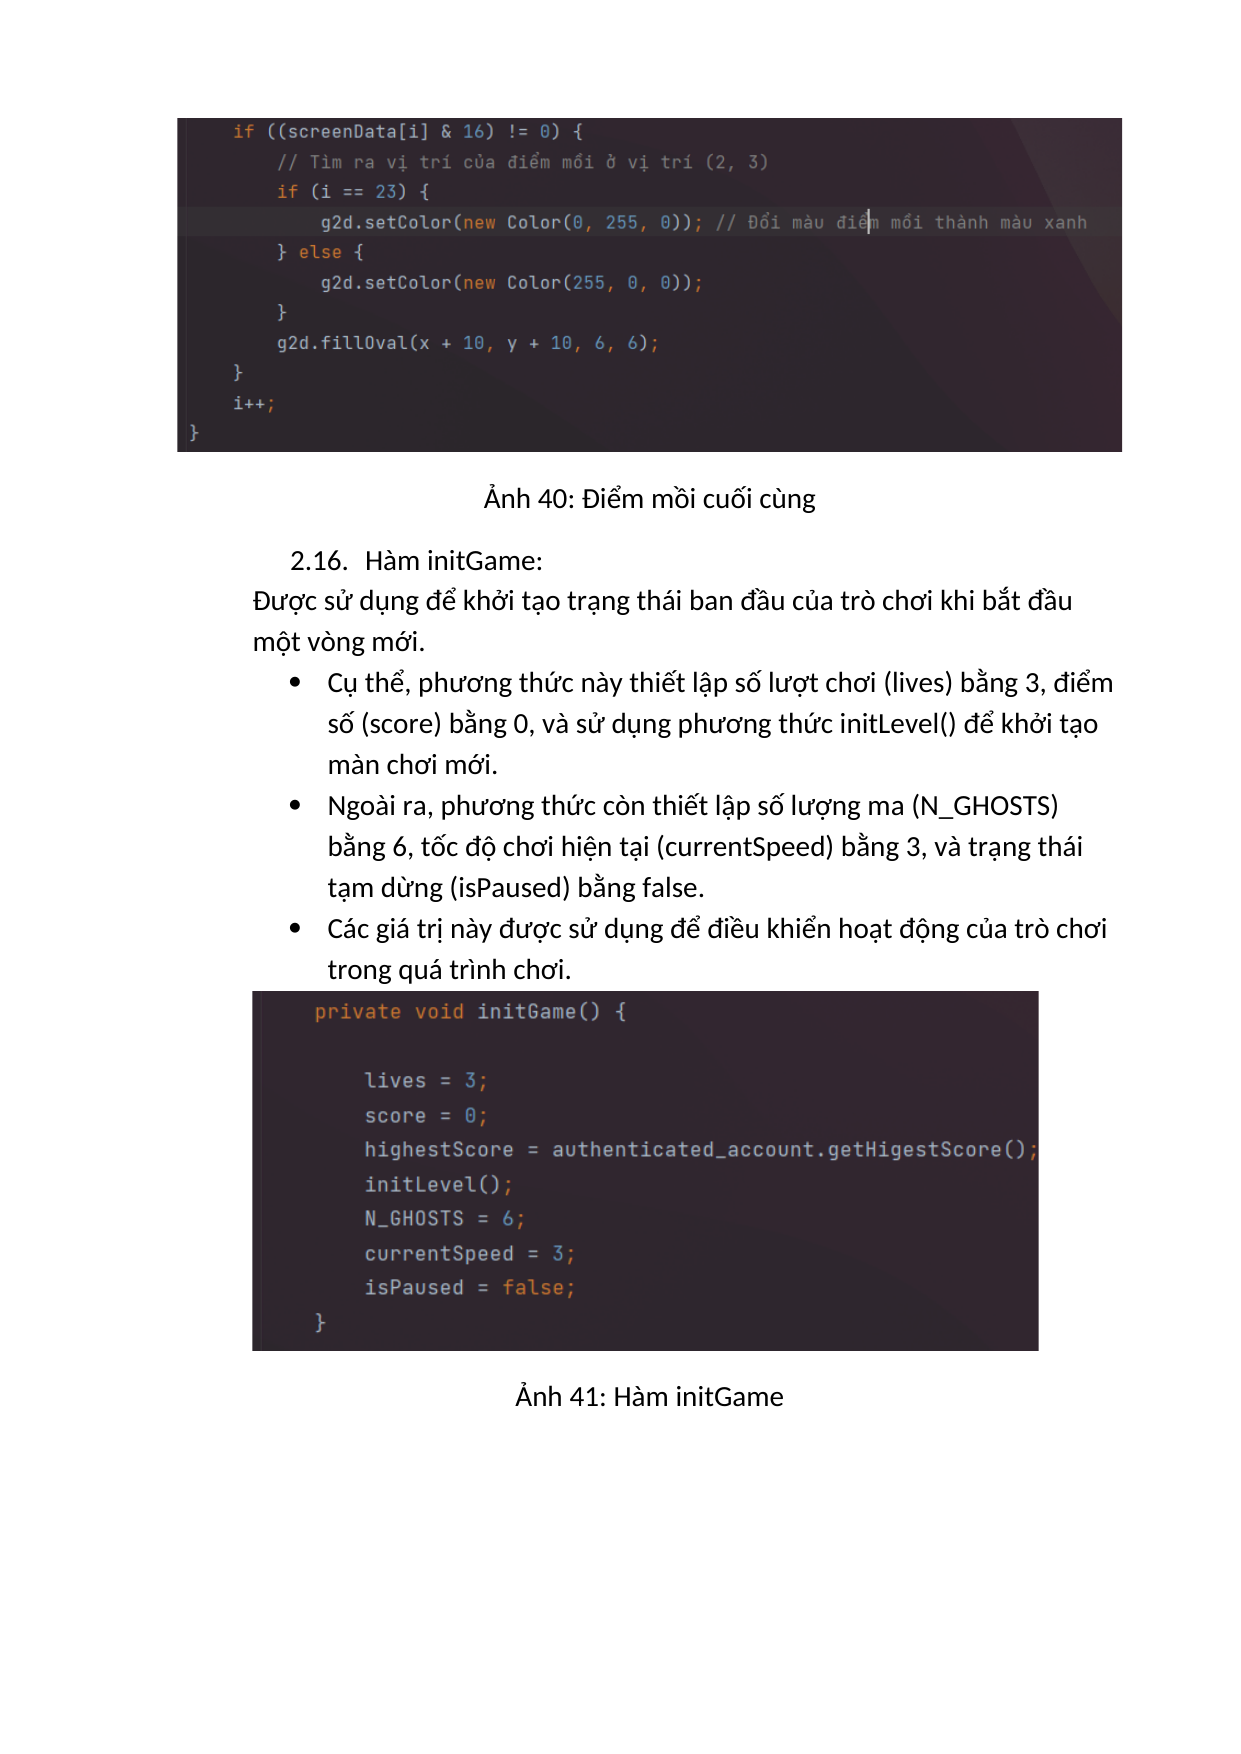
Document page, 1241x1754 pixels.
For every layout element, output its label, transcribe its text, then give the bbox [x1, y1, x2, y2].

list Các giá trị này được sử dụng để điều khiển hoạt động của trò chơi trong quá trình chơi. [290, 910, 1122, 987]
text Ảnh 40: Điểm mồi cuối cùng [177, 480, 1122, 515]
text Ảnh 41: Hàm initGame [177, 1378, 1122, 1414]
picture [177, 118, 1123, 452]
subtitle Hàm initGame: [290, 542, 1122, 577]
list Cụ thể, phương thức này thiết lập số lượt chơi (lives) bằng 3, điểm số (score) bằng 0, và sử dụng phương thức initLevel() để khởi tạo màn chơi mới. [290, 664, 1122, 782]
list Được sử dụng để khởi tạo trạng thái ban đầu của trò chơi khi bắt đầu một vòng mới. [252, 582, 1122, 659]
picture [252, 991, 1039, 1351]
list Ngoài ra, phương thức còn thiết lập số lượng ma (N_GHOSTS) bằng 6, tốc độ chơi hiện tại (currentSpeed) bằng 3, và trạng thái tạm dừng (isPaused) bằng false. [290, 787, 1122, 905]
